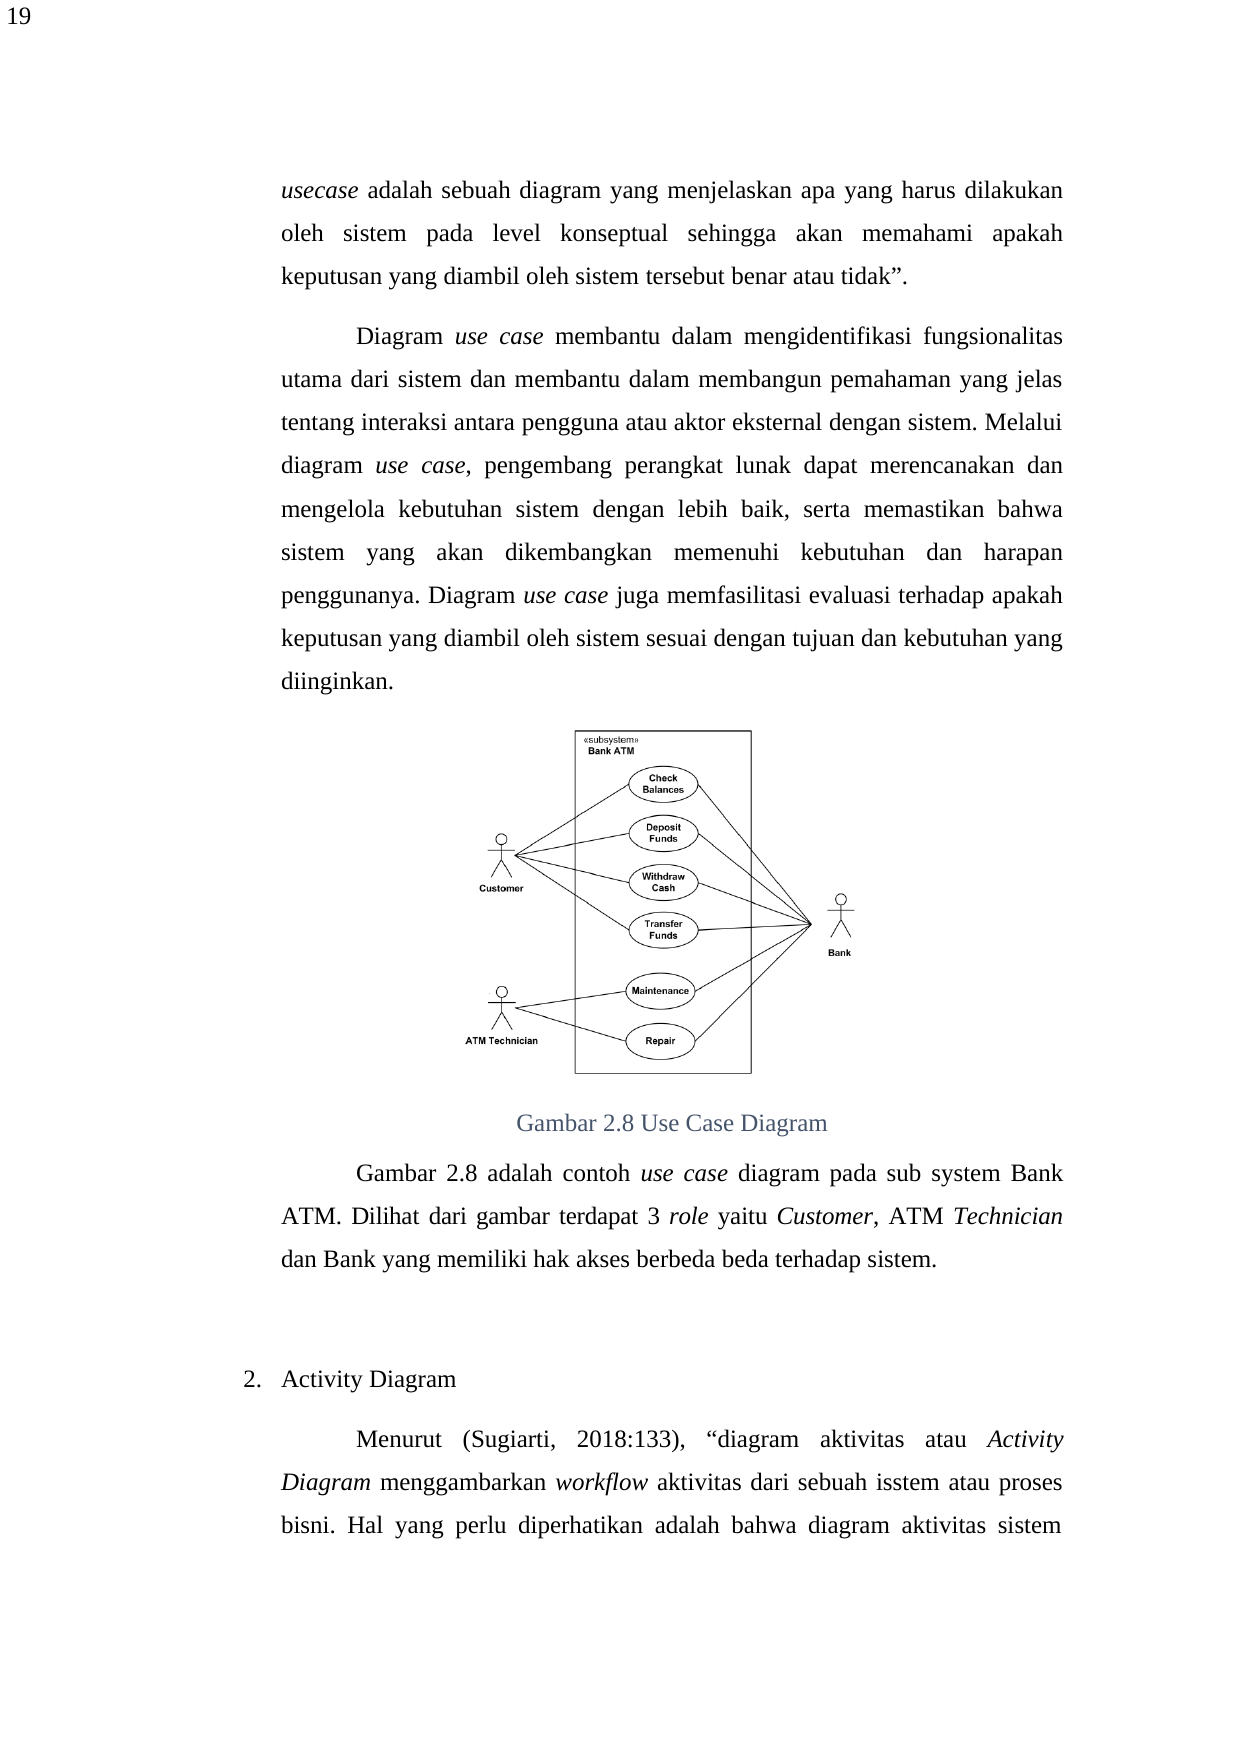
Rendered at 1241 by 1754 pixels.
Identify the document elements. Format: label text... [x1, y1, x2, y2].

list Activity Diagram [243, 1364, 1240, 1393]
picture [465, 730, 855, 1074]
text Gambar 2.8 adalah contoh use case diagram pada sub system Bank ATM. Dilihat dari gambar terdapat 3 role yaitu Customer, ATM Technician dan Bank yang memiliki hak akses berbeda beda terhadap sistem. [281, 1158, 1063, 1273]
text Gambar 2.8 Use Case Diagram [516, 1108, 1240, 1137]
text usecase adalah sebuah diagram yang menjelaskan apa yang harus dilakukan oleh sistem pada level konseptual sehingga akan memahami apakah keputusan yang diambil oleh sistem tersebut benar atau tidak”. [281, 175, 1063, 290]
text Diagram use case membantu dalam mengidentifikasi fungsionalitas utama dari sistem dan membantu dalam membangun pemahaman yang jelas tentang interaksi antara pengguna atau aktor eksternal dengan sistem. Melalui diagram use case, pengembang perangkat lunak dapat merencanakan dan mengelola kebutuhan sistem dengan lebih baik, serta memastikan bahwa sistem yang akan dikembangkan memenuhi kebutuhan dan harapan penggunanya. Diagram use case juga memfasilitasi evaluasi terhadap apakah keputusan yang diambil oleh sistem sesuai dengan tujuan dan kebutuhan yang diinginkan. [281, 321, 1063, 695]
text Menurut (Sugiarti, 2018:133), “diagram aktivitas atau Activity Diagram menggambarkan workflow aktivitas dari sebuah isstem atau proses bisni. Hal yang perlu diperhatikan adalah bahwa diagram aktivitas sistem [281, 1424, 1063, 1539]
